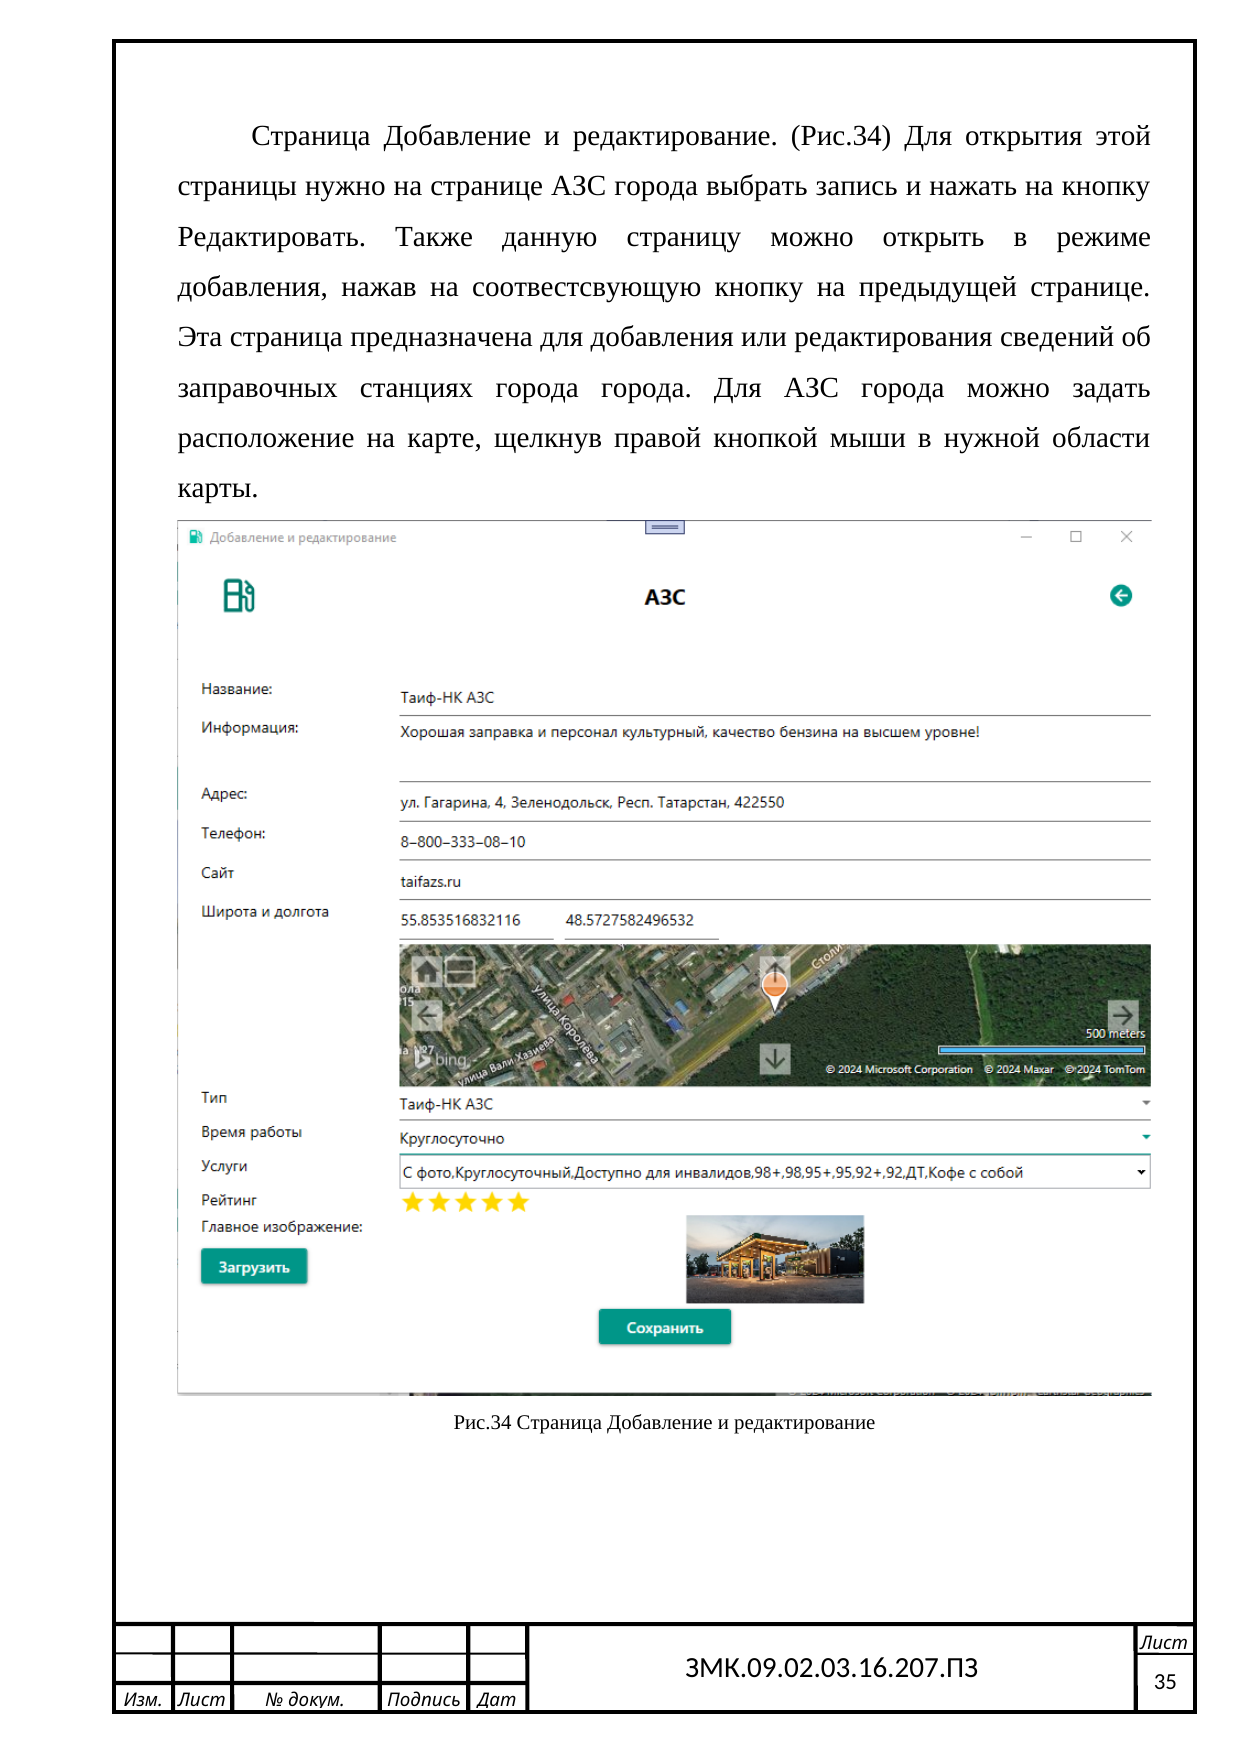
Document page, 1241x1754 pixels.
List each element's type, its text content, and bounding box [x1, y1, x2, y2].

text Страница Добавление и редактирование. (Рис.34) Для открытия этой страницы нужно на странице АЗС города выбрать запись и нажать на кнопку Редактировать. Также данную страницу можно открыть в режиме добавления, нажав на соотвестсвующую кнопку на предыдущей странице. Эта страница предназначена для добавления или редактирования сведений об заправочных станциях города города. Для АЗС города можно задать расположение на карте, щелкнув правой кнопкой мыши в нужной области карты. [177, 118, 1152, 504]
picture [177, 520, 1152, 1396]
text Рис.34 Страница Добавление и редактирование [177, 1410, 1152, 1434]
